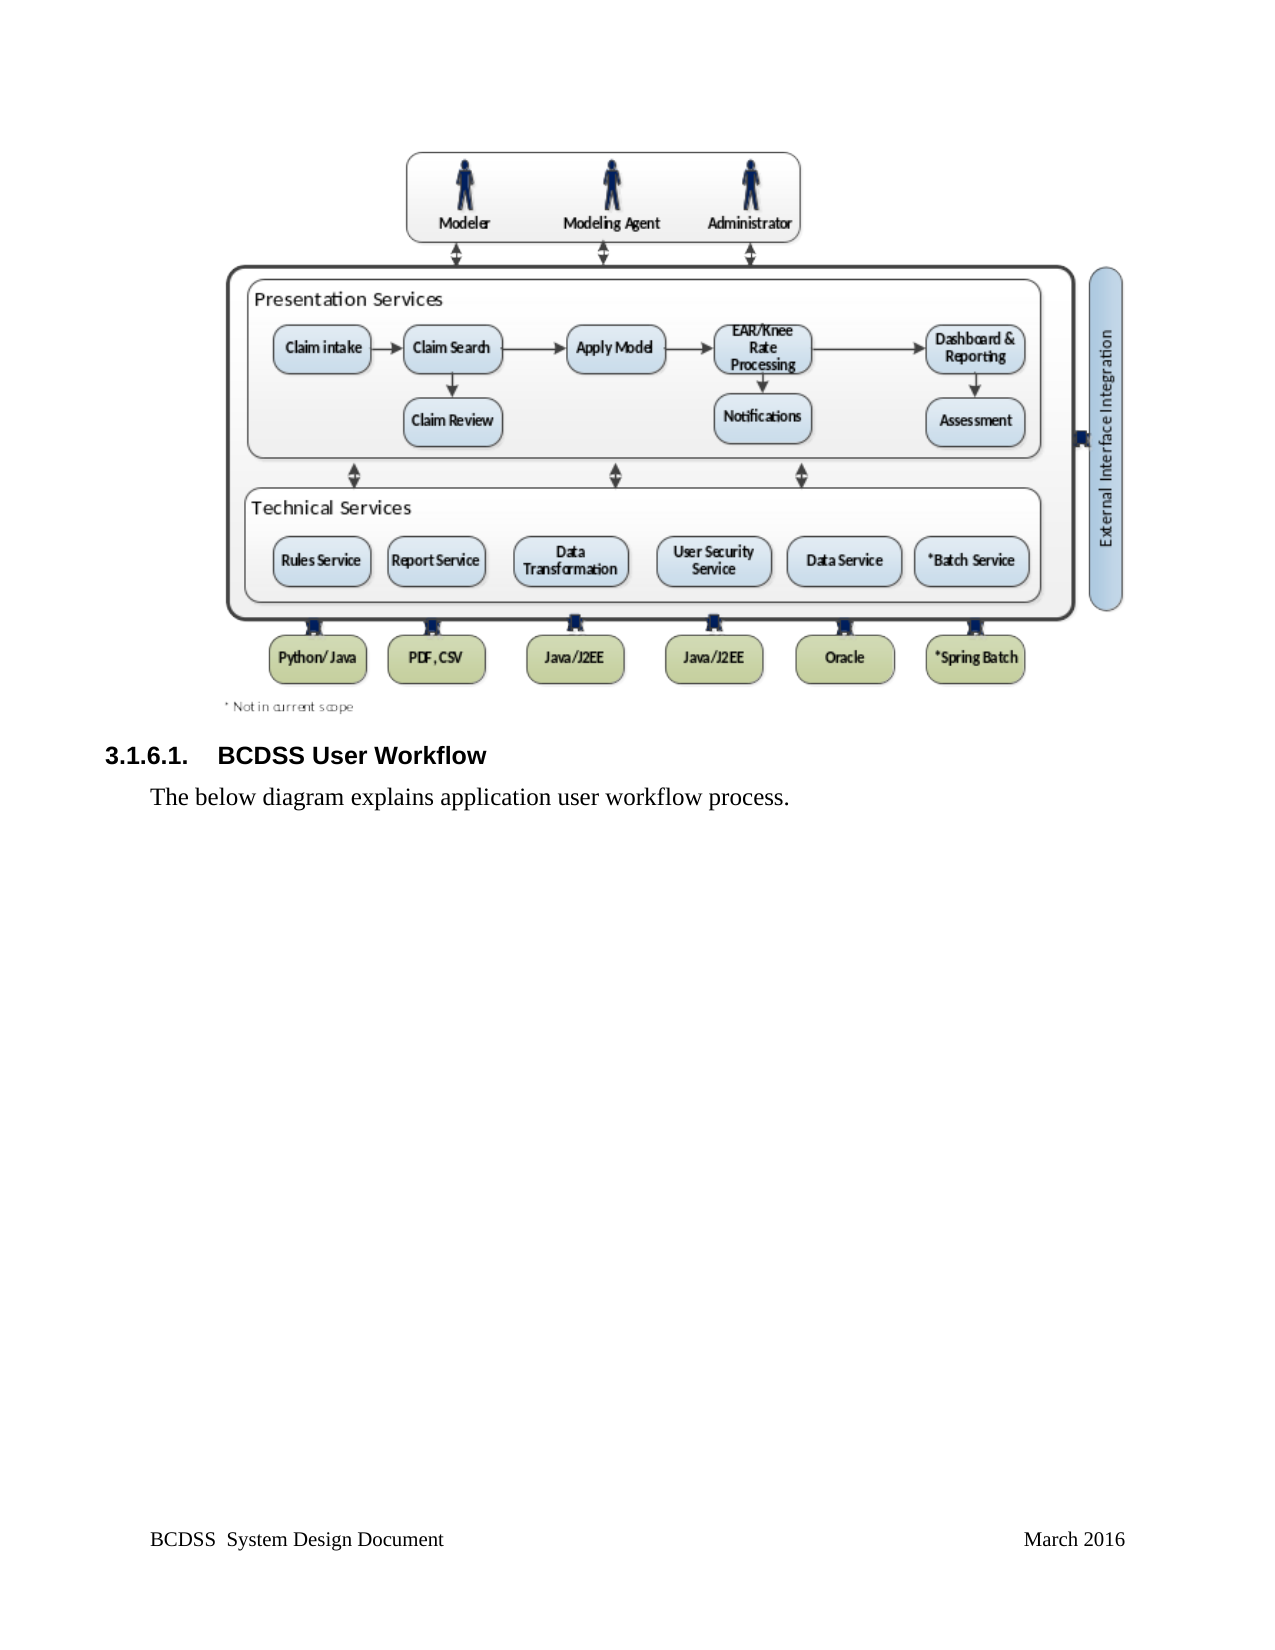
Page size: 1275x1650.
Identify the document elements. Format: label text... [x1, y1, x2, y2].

text The below diagram explains application user workflow process. [150, 782, 1125, 811]
subtitle BCDSS User Workflow [105, 741, 1125, 769]
